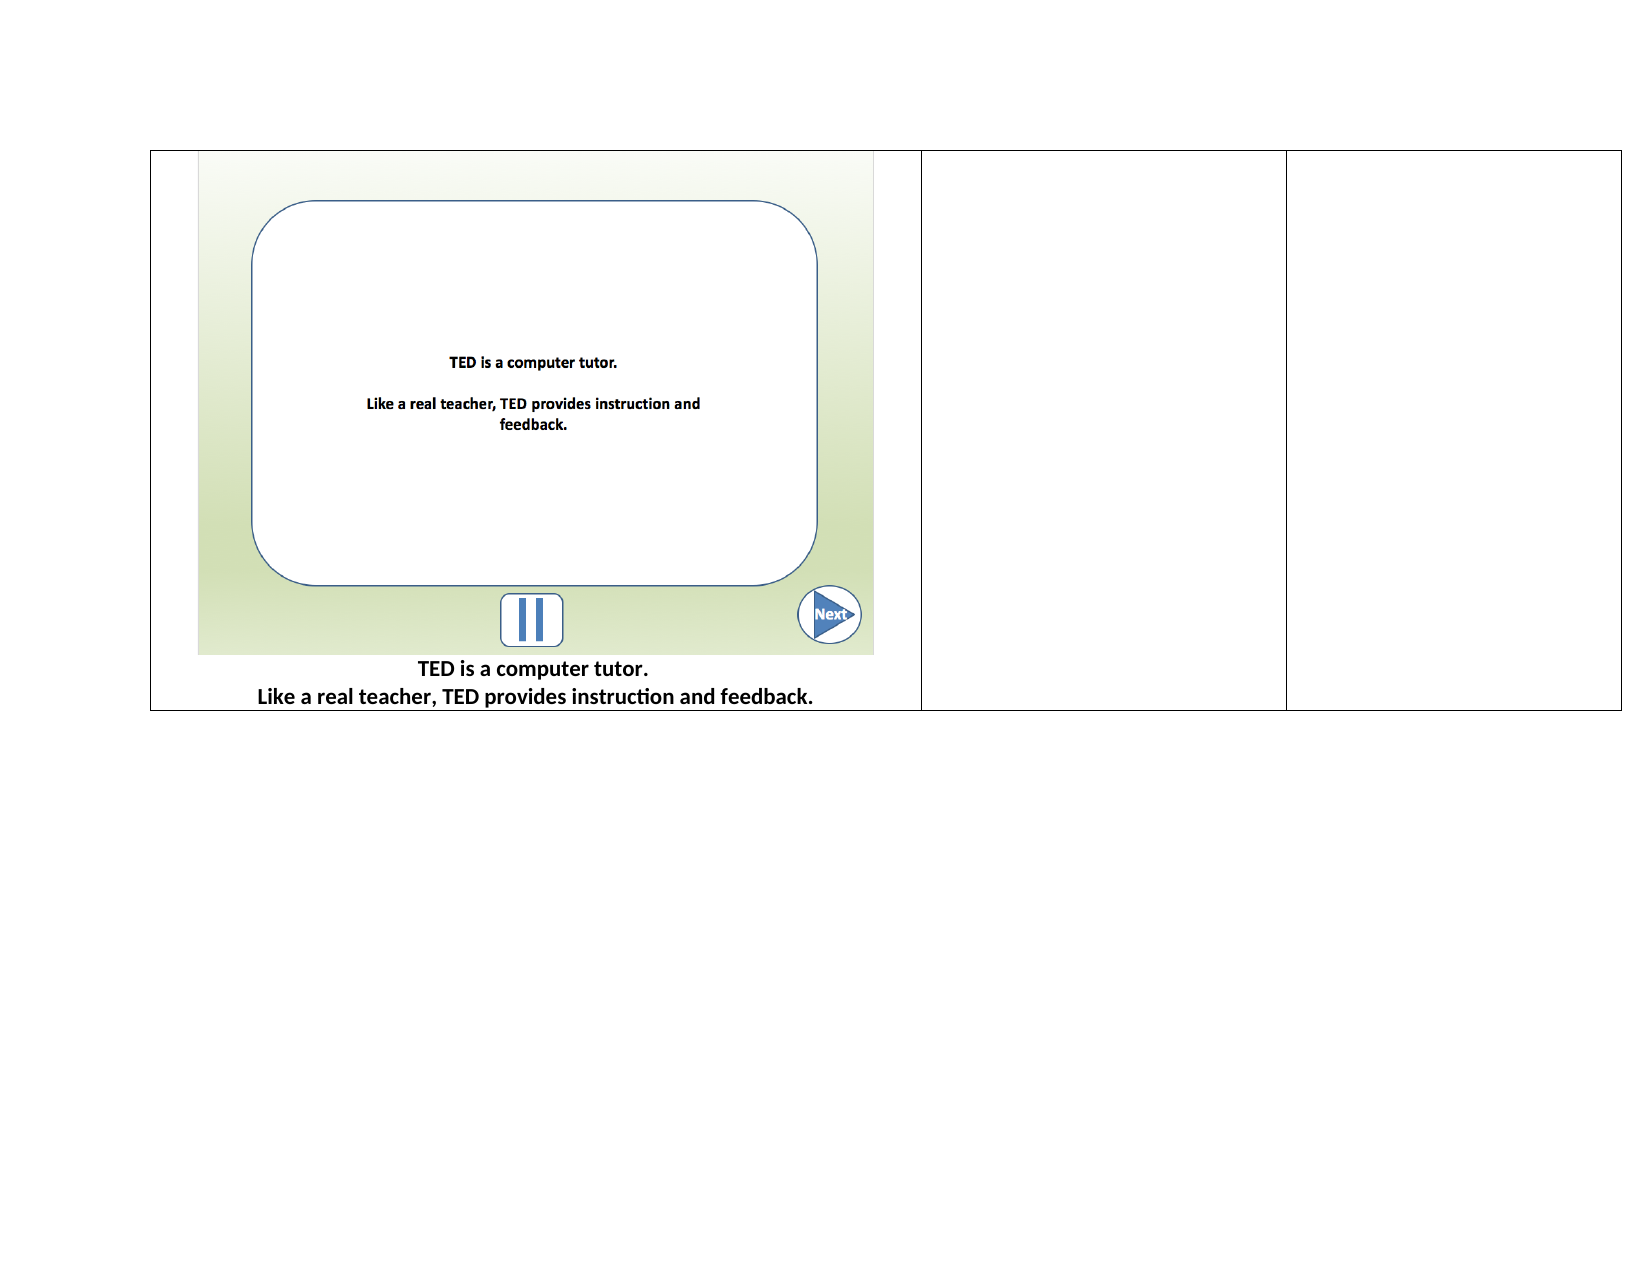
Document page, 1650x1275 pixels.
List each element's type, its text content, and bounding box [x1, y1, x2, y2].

picture [197, 151, 874, 655]
table_cell [922, 151, 1286, 710]
table_cell TED is a computer tutor. Like a real teacher, TED provides instruction and feedback. [151, 151, 921, 710]
table_cell [1287, 151, 1621, 710]
